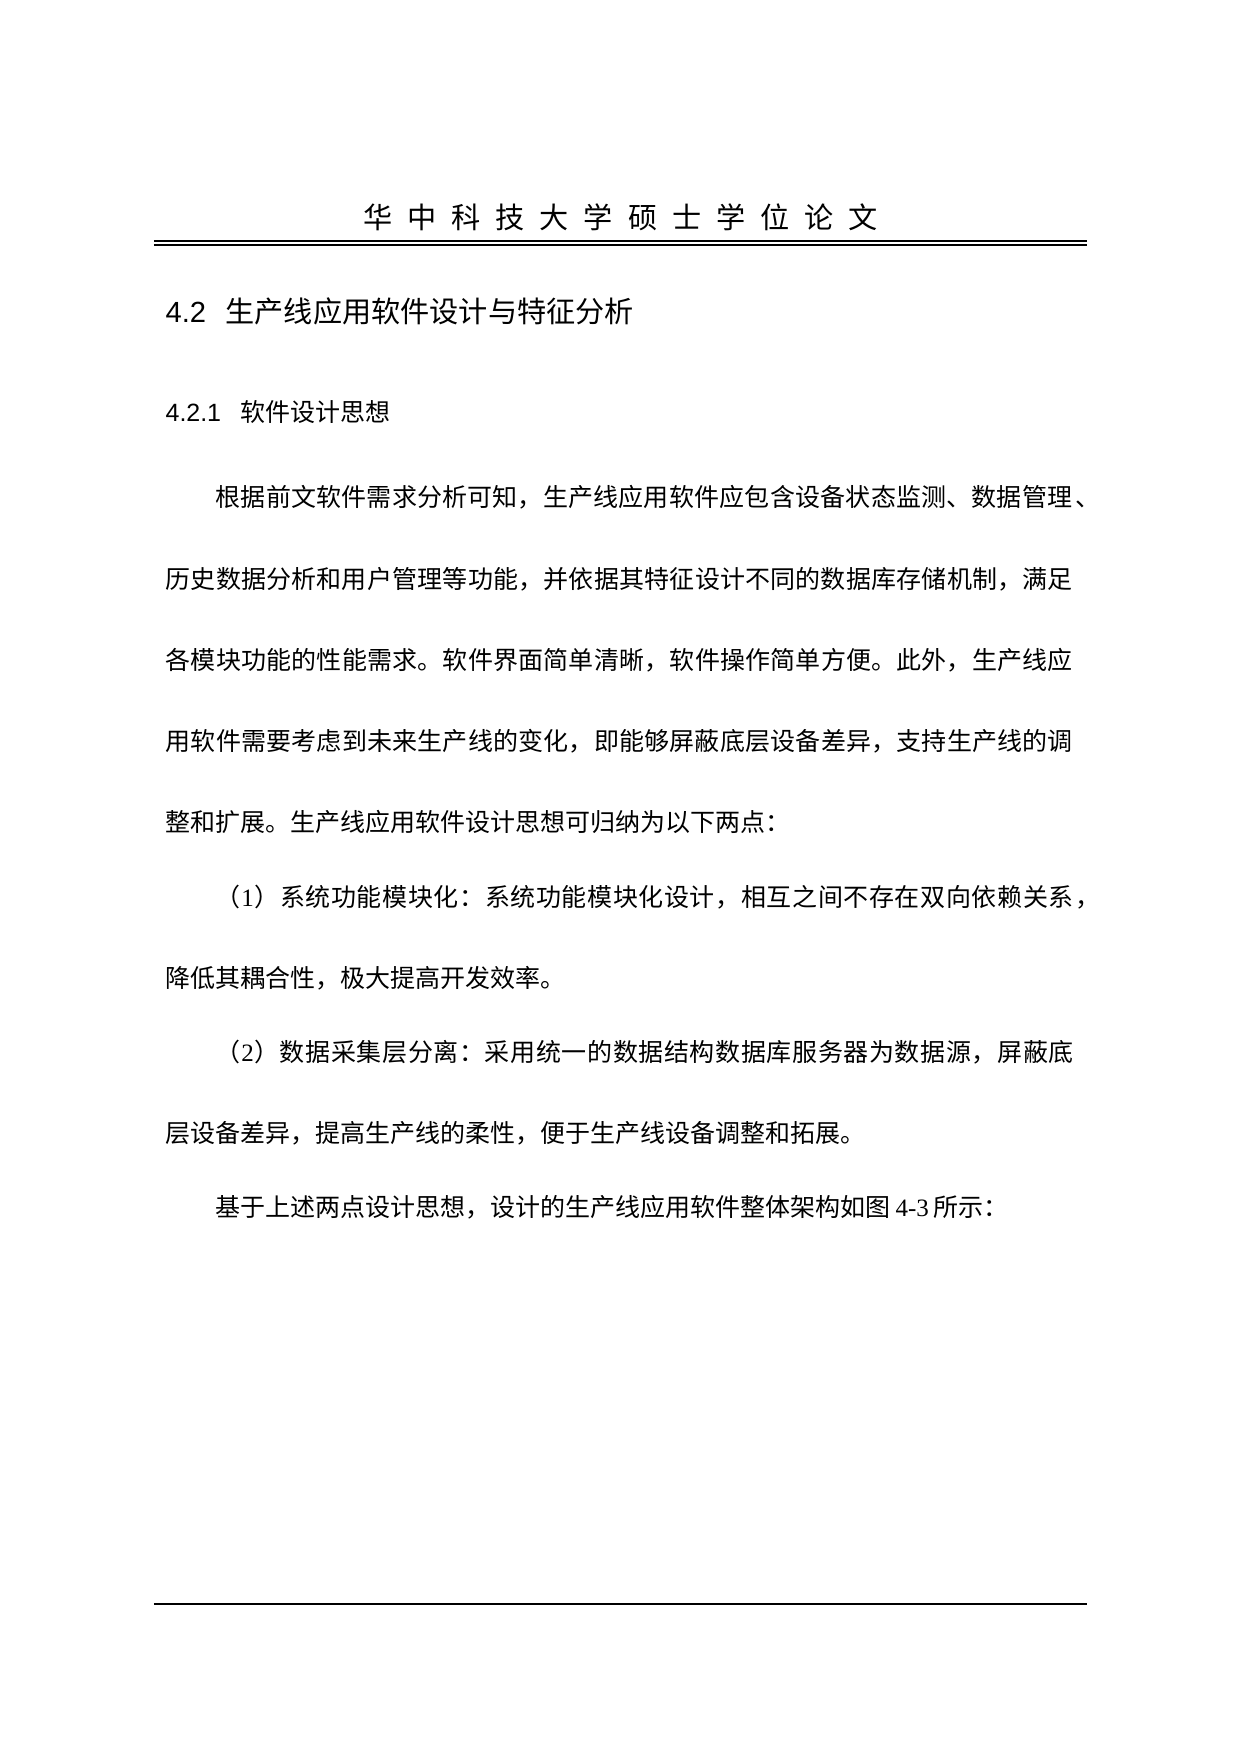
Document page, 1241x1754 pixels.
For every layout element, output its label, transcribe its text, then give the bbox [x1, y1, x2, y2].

text 根据前文软件需求分析可知，生产线应用软件应包含设备状态监测、数据管理、历史数据分析和用户管理等功能，并依据其特征设计不同的数据库存储机制，满足各模块功能的性能需求。软件界面简单清晰，软件操作简单方便。此外，生产线应用软件需要考虑到未来生产线的变化，即能够屏蔽底层设备差异，支持生产线的调整和扩展。生产线应用软件设计思想可归纳为以下两点： [165, 463, 1075, 853]
subtitle 软件设计思想 [165, 378, 1075, 443]
subtitle 生产线应用软件设计与特征分析 [165, 277, 1075, 342]
text （1）系统功能模块化：系统功能模块化设计，相互之间不存在双向依赖关系，降低其耦合性，极大提高开发效率。 [165, 863, 1075, 1009]
text 基于上述两点设计思想，设计的生产线应用软件整体架构如图4-3所示： [165, 1173, 1075, 1238]
text （2）数据采集层分离：采用统一的数据结构数据库服务器为数据源，屏蔽底层设备差异，提高生产线的柔性，便于生产线设备调整和拓展。 [165, 1018, 1075, 1164]
